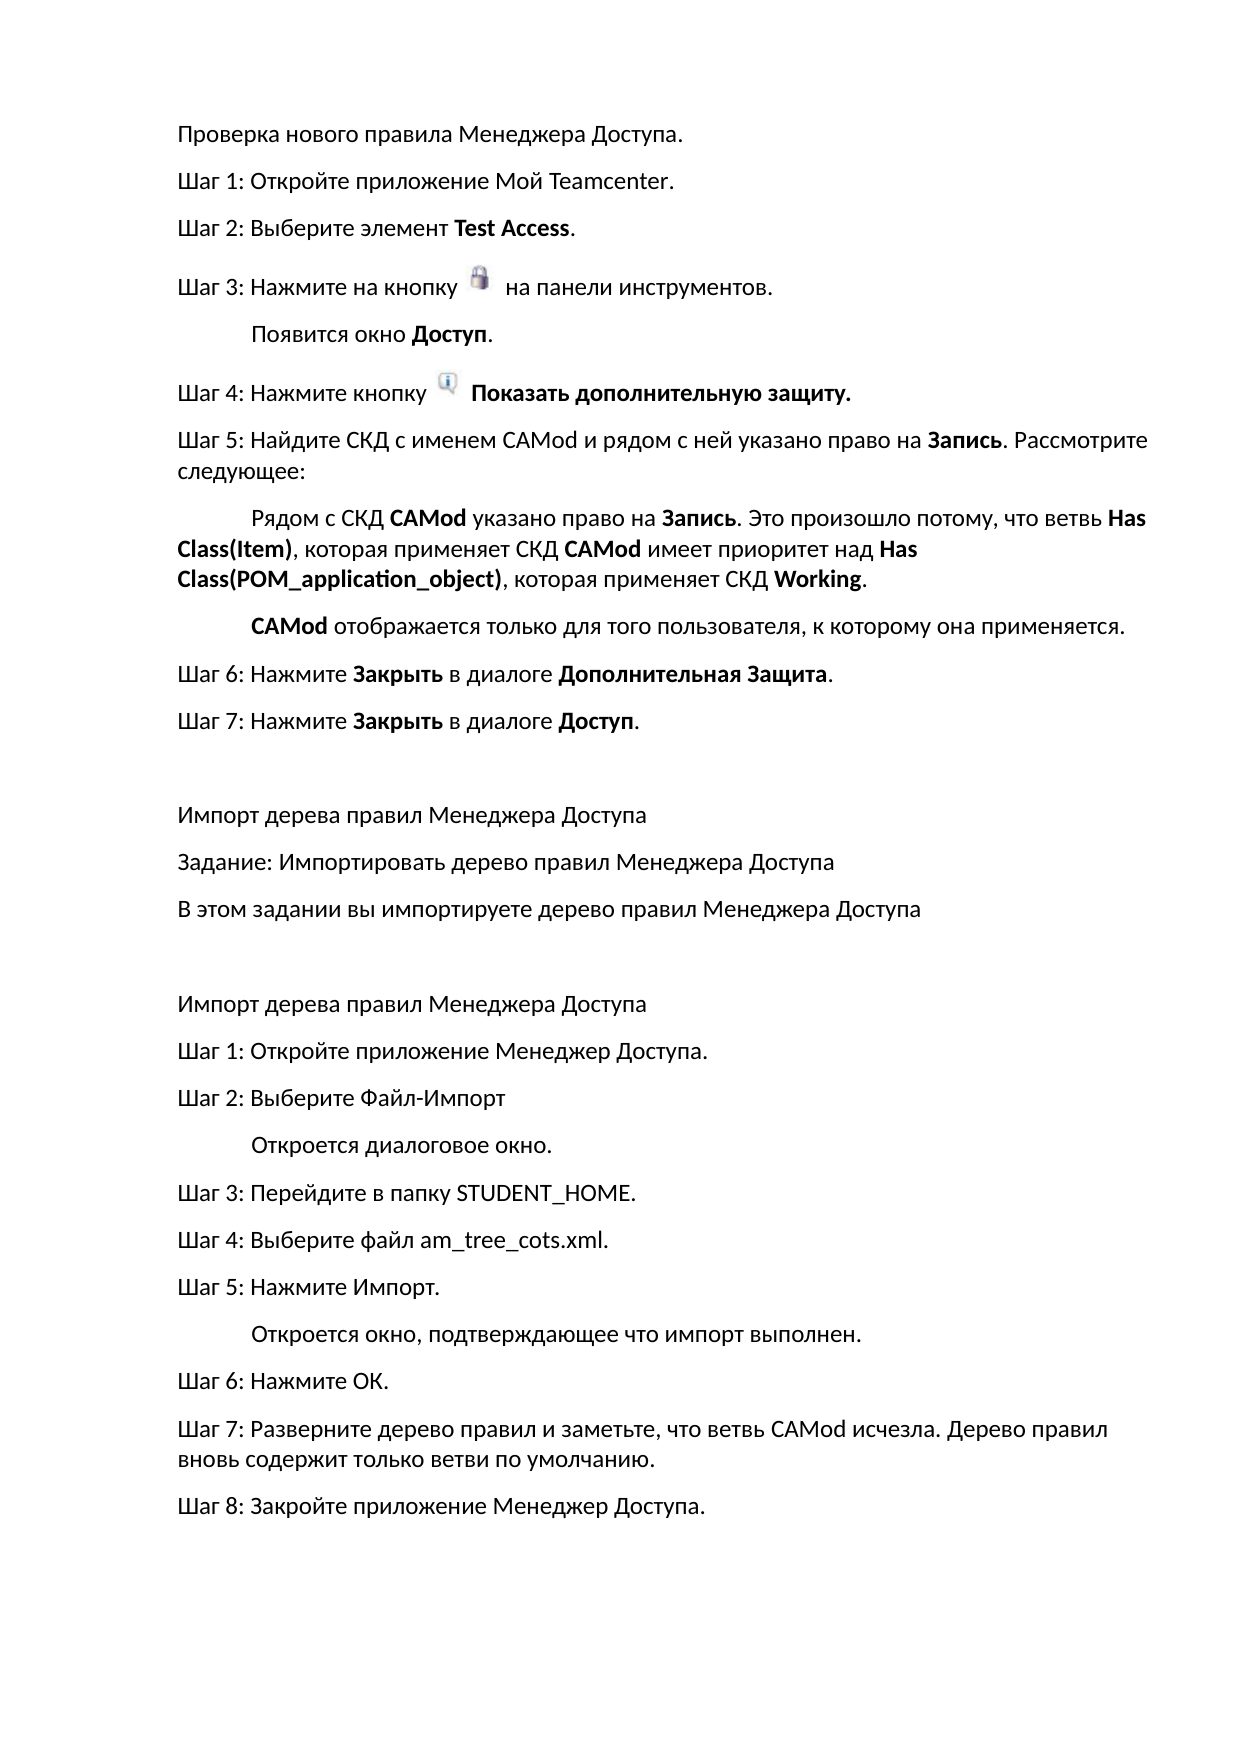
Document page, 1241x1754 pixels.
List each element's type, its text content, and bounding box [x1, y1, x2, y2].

text Откроется диалоговое окно. [177, 1129, 1152, 1160]
text Шаг 7: Разверните дерево правил и заметьте, что ветвь CAMod исчезла. Дерево правил вновь содержит только ветви по умолчанию. [177, 1413, 1152, 1474]
text Шаг 3: Перейдите в папку STUDENT_HOME. [177, 1177, 1152, 1207]
text Шаг 5: Найдите СКД с именем CAMod и рядом с ней указано право на Запись. Рассмотрите следующее: [177, 424, 1152, 486]
text Шаг 3: Нажмите на кнопку на панели инструментов. [177, 260, 1152, 302]
text Шаг 1: Откройте приложение Мой Teamcenter. [177, 165, 1152, 196]
text Рядом с СКД CAMod указано право на Запись. Это произошло потому, что ветвь Has Class(Item), которая применяет СКД CAMod имеет приоритет над Has Class(POM_application_object), которая применяет СКД Working. [177, 502, 1152, 594]
text Проверка нового правила Менеджера Доступа. [177, 118, 1152, 149]
text Шаг 6: Нажмите ОК. [177, 1366, 1152, 1396]
text Шаг 5: Нажмите Импорт. [177, 1271, 1152, 1302]
text CAMod отображается только для того пользователя, к которому она применяется. [177, 611, 1152, 641]
text Шаг 4: Нажмите кнопку Показать дополнительную защиту. [177, 366, 1152, 408]
text Задание: Импортировать дерево правил Менеджера Доступа [177, 846, 1152, 877]
text Импорт дерева правил Менеджера Доступа [177, 799, 1152, 830]
text Откроется окно, подтверждающее что импорт выполнен. [177, 1318, 1152, 1349]
text Шаг 2: Выберите Файл-Импорт [177, 1082, 1152, 1113]
text Шаг 8: Закройте приложение Менеджер Доступа. [177, 1490, 1152, 1521]
picture [463, 259, 500, 296]
text Шаг 1: Откройте приложение Менеджер Доступа. [177, 1035, 1152, 1066]
text Шаг 2: Выберите элемент Test Access. [177, 212, 1152, 243]
text Шаг 7: Нажмите Закрыть в диалоге Доступ. [177, 705, 1152, 735]
text Импорт дерева правил Менеджера Доступа [177, 988, 1152, 1018]
text В этом задании вы импортируете дерево правил Менеджера Доступа [177, 894, 1152, 924]
picture [432, 365, 466, 402]
text Шаг 4: Выберите файл am_tree_cots.xml. [177, 1224, 1152, 1254]
text Появится окно Доступ. [177, 318, 1152, 349]
text Шаг 6: Нажмите Закрыть в диалоге Дополнительная Защита. [177, 658, 1152, 688]
